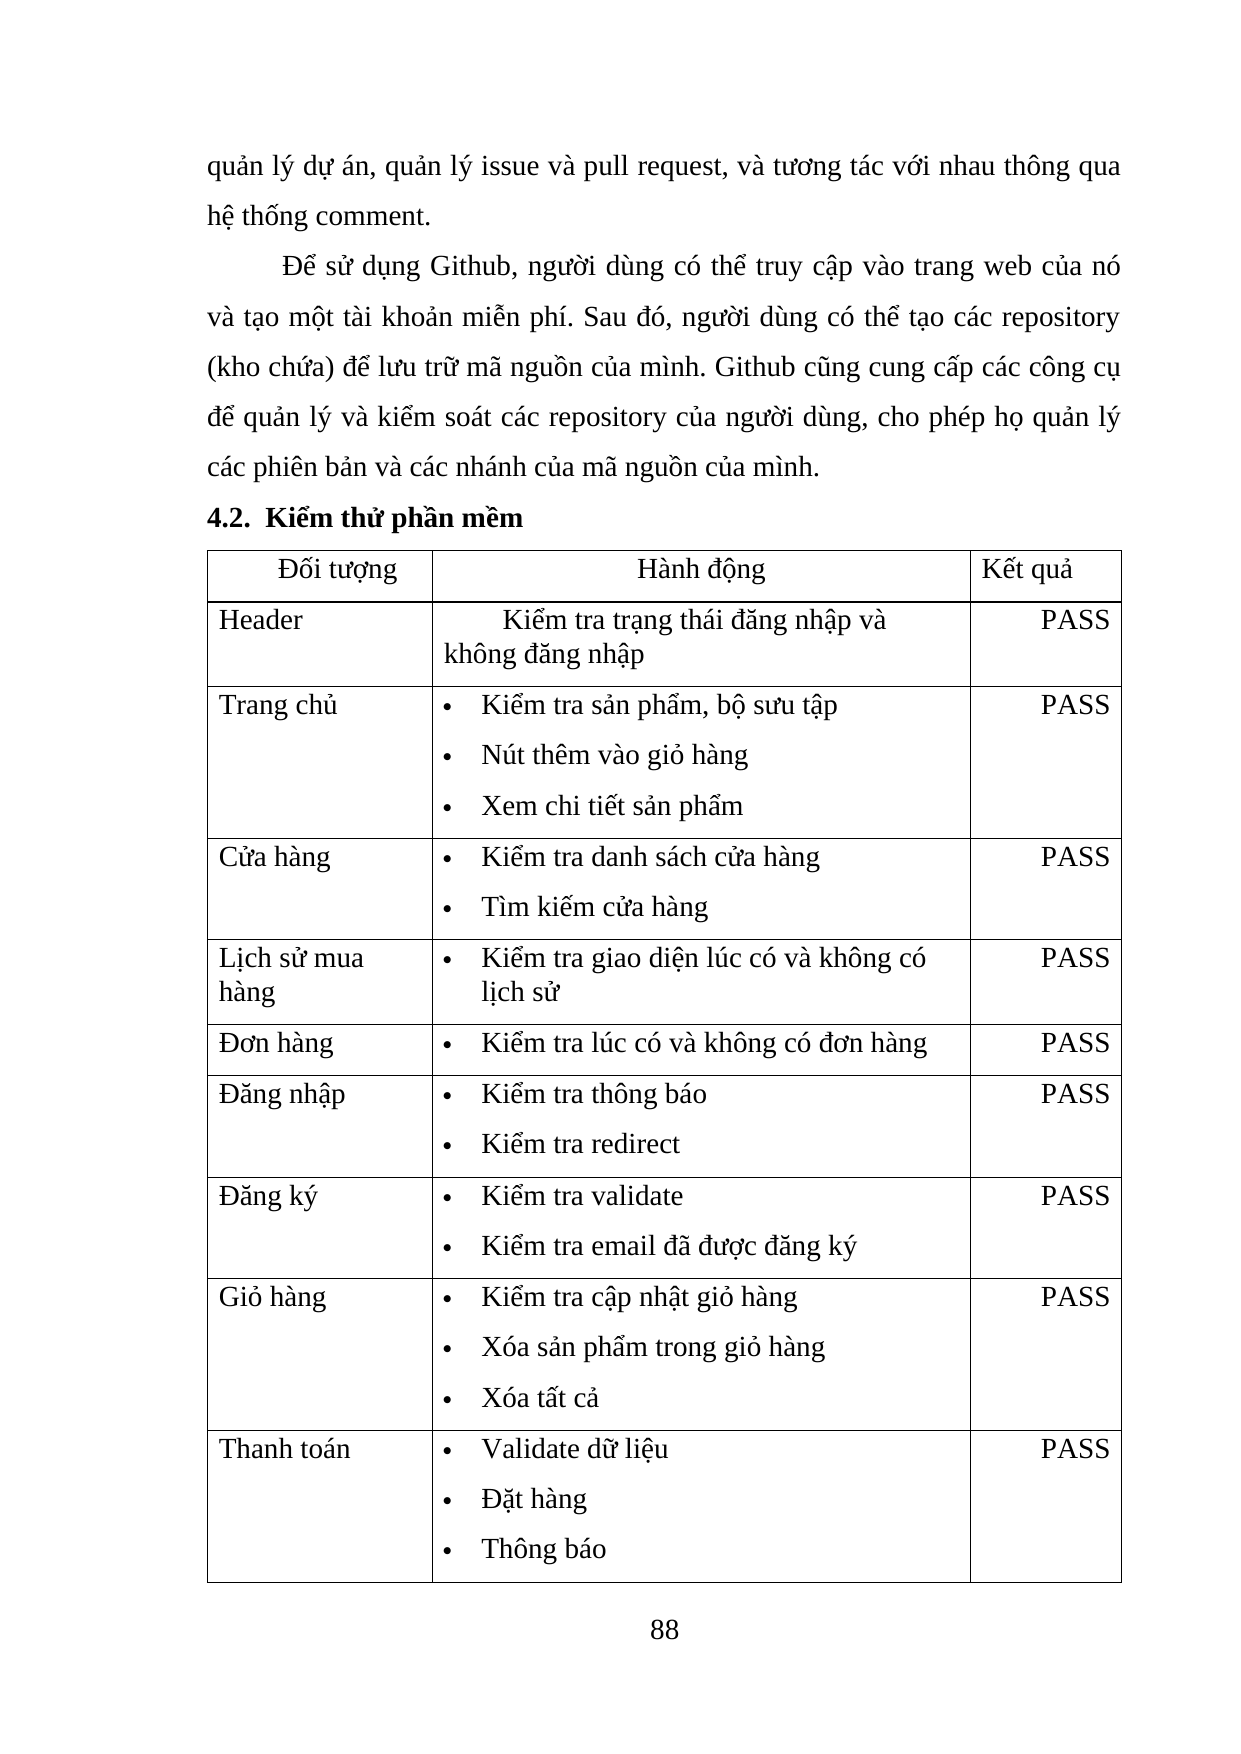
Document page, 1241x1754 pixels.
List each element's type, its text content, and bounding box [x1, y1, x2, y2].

table_cell Kiểm tra trạng thái đăng nhập và không đăng nhập [433, 603, 970, 686]
table_cell Kiểm tra thông báo Kiểm tra redirect [433, 1076, 970, 1177]
table_cell Kiểm tra danh sách cửa hàng Tìm kiếm cửa hàng [433, 839, 970, 939]
table_cell Kiểm tra lúc có và không có đơn hàng [433, 1025, 970, 1075]
table_cell PASS [971, 687, 1121, 838]
table_cell PASS [971, 1178, 1121, 1278]
table_cell PASS [971, 603, 1121, 686]
table_cell Kiểm tra validate Kiểm tra email đã được đăng ký [433, 1178, 970, 1278]
table_cell Header [208, 603, 432, 686]
table_cell Giỏ hàng [208, 1279, 432, 1430]
text Kiểm thử phần mềm [207, 500, 1122, 533]
table_cell Đơn hàng [208, 1025, 432, 1075]
table_cell Trang chủ [208, 687, 432, 838]
table_cell Thanh toán [208, 1431, 432, 1582]
table_header Hành động [433, 551, 970, 601]
table_header Kết quả [971, 551, 1121, 601]
table_cell Đăng nhập [208, 1076, 432, 1177]
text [207, 148, 1122, 232]
table_cell Kiểm tra cập nhật giỏ hàng Xóa sản phẩm trong giỏ hàng Xóa tất cả [433, 1279, 970, 1430]
table_cell Validate dữ liệu Đặt hàng Thông báo [433, 1431, 970, 1582]
table_cell Kiểm tra giao diện lúc có và không có lịch sử [433, 940, 970, 1024]
table_header Đối tượng [208, 551, 432, 601]
table_cell PASS [971, 1076, 1121, 1177]
table_cell PASS [971, 839, 1121, 939]
table_cell Cửa hàng [208, 839, 432, 939]
table_cell PASS [971, 1025, 1121, 1075]
text Để sử dụng Github, người dùng có thể truy cập vào trang web của nó và tạo một tài khoản miễn phí. Sau đó, người dùng có thể tạo các repository (kho chứa) để lưu trữ mã nguồn của mình. Github cũng cung cấp các công cụ để quản lý và kiểm soát các repository của người dùng, cho phép họ quản lý các phiên bản và các nhánh của mã nguồn của mình. [207, 248, 1122, 483]
table_cell Đăng ký [208, 1178, 432, 1278]
table_cell PASS [971, 1431, 1121, 1582]
table_cell PASS [971, 940, 1121, 1024]
table_cell Lịch sử mua hàng [208, 940, 432, 1024]
table_cell Kiểm tra sản phẩm, bộ sưu tập Nút thêm vào giỏ hàng Xem chi tiết sản phẩm [433, 687, 970, 838]
table_cell PASS [971, 1279, 1121, 1430]
